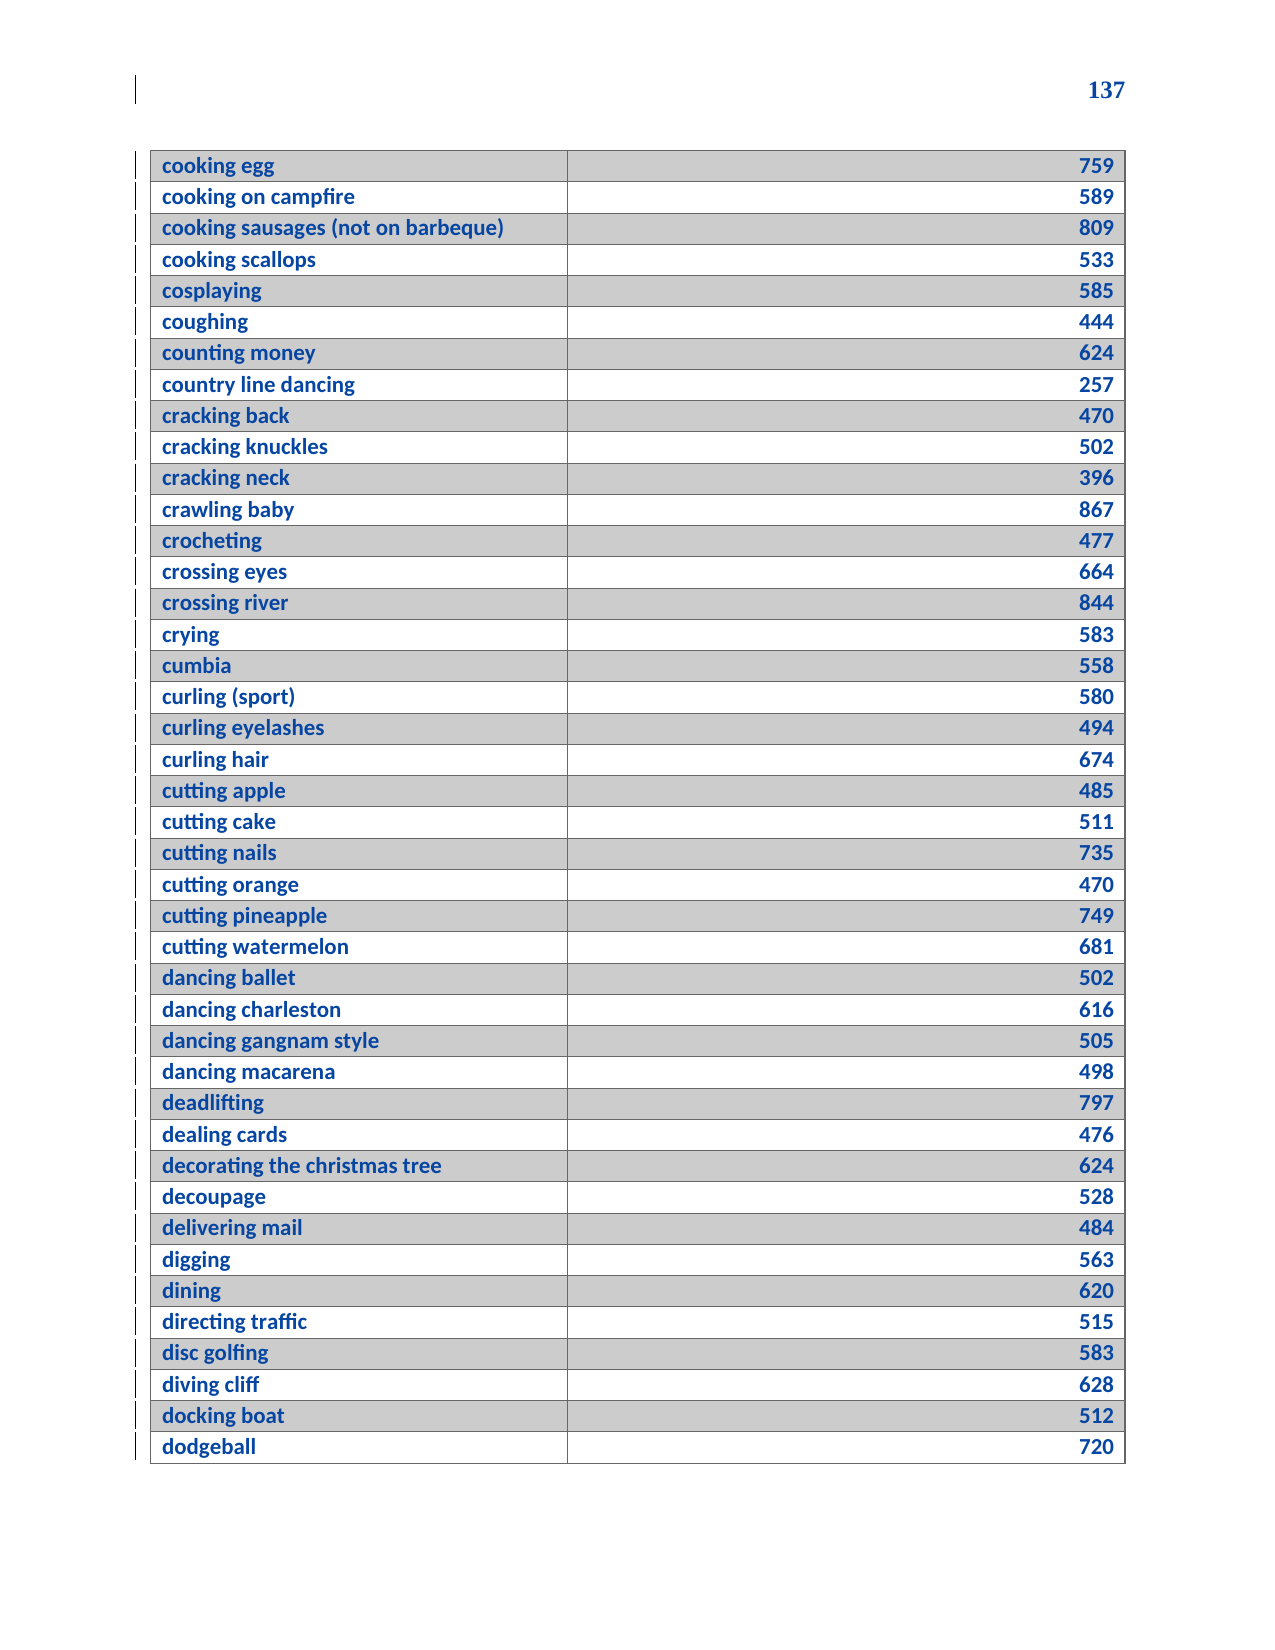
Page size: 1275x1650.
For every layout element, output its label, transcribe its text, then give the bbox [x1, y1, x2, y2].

table_cell 502 [568, 964, 1124, 994]
table_cell counting money [151, 339, 567, 369]
table_cell cutting pineapple [151, 901, 567, 931]
table_cell 620 [568, 1276, 1124, 1306]
table_cell crying [151, 620, 567, 650]
table_cell crossing eyes [151, 557, 567, 587]
table_cell 528 [568, 1182, 1124, 1212]
table_cell cooking sausages (not on barbeque) [151, 214, 567, 244]
table_cell 809 [568, 214, 1124, 244]
table_cell cooking scallops [151, 245, 567, 275]
table_cell 444 [568, 307, 1124, 337]
table_cell 674 [568, 745, 1124, 775]
table_cell dodgeball [151, 1432, 567, 1462]
table_cell 563 [568, 1245, 1124, 1275]
table_cell crossing river [151, 589, 567, 619]
table_cell cumbia [151, 651, 567, 681]
table_cell cutting cake [151, 807, 567, 837]
table_cell 484 [568, 1214, 1124, 1244]
table_cell 628 [568, 1370, 1124, 1400]
table_cell 616 [568, 995, 1124, 1025]
table_cell country line dancing [151, 370, 567, 400]
table_cell 580 [568, 682, 1124, 712]
table_cell coughing [151, 307, 567, 337]
table_cell cutting nails [151, 839, 567, 869]
table_cell docking boat [151, 1401, 567, 1431]
table_cell decorating the christmas tree [151, 1151, 567, 1181]
table_cell decoupage [151, 1182, 567, 1212]
table_cell 558 [568, 651, 1124, 681]
table_cell 585 [568, 276, 1124, 306]
table_cell 867 [568, 495, 1124, 525]
table_cell cutting orange [151, 870, 567, 900]
table_cell cooking egg [151, 151, 567, 181]
table_cell curling eyelashes [151, 714, 567, 744]
table_cell 583 [568, 620, 1124, 650]
table_cell 505 [568, 1026, 1124, 1056]
table_cell cosplaying [151, 276, 567, 306]
table_cell 257 [568, 370, 1124, 400]
table_cell dancing charleston [151, 995, 567, 1025]
table_cell 515 [568, 1307, 1124, 1337]
table_cell dancing ballet [151, 964, 567, 994]
table_cell 396 [568, 464, 1124, 494]
table_cell 470 [568, 401, 1124, 431]
table_cell 502 [568, 432, 1124, 462]
table_cell deadlifting [151, 1089, 567, 1119]
table_cell 735 [568, 839, 1124, 869]
table_cell crawling baby [151, 495, 567, 525]
table_cell 533 [568, 245, 1124, 275]
table_cell 844 [568, 589, 1124, 619]
table_cell dancing macarena [151, 1057, 567, 1087]
table_cell 797 [568, 1089, 1124, 1119]
table_cell 624 [568, 339, 1124, 369]
table_cell dining [151, 1276, 567, 1306]
table_cell 759 [568, 151, 1124, 181]
table_cell 664 [568, 557, 1124, 587]
table_cell 498 [568, 1057, 1124, 1087]
table_cell 470 [568, 870, 1124, 900]
table_cell diving cliff [151, 1370, 567, 1400]
table_cell cracking knuckles [151, 432, 567, 462]
table_cell cutting watermelon [151, 932, 567, 962]
table_cell 589 [568, 182, 1124, 212]
table_cell digging [151, 1245, 567, 1275]
table_cell dancing gangnam style [151, 1026, 567, 1056]
table_cell cracking back [151, 401, 567, 431]
table_cell delivering mail [151, 1214, 567, 1244]
table_cell 624 [568, 1151, 1124, 1181]
table_cell 494 [568, 714, 1124, 744]
table_cell 512 [568, 1401, 1124, 1431]
table_cell dealing cards [151, 1120, 567, 1150]
table_cell curling (sport) [151, 682, 567, 712]
table_cell 720 [568, 1432, 1124, 1462]
table_cell 485 [568, 776, 1124, 806]
table_cell disc golfing [151, 1339, 567, 1369]
table_cell 511 [568, 807, 1124, 837]
table_cell 749 [568, 901, 1124, 931]
table_cell cracking neck [151, 464, 567, 494]
table_cell crocheting [151, 526, 567, 556]
table_cell curling hair [151, 745, 567, 775]
table_cell 477 [568, 526, 1124, 556]
table_cell directing traffic [151, 1307, 567, 1337]
table_cell cooking on campfire [151, 182, 567, 212]
table_cell 681 [568, 932, 1124, 962]
table_cell cutting apple [151, 776, 567, 806]
table_cell 476 [568, 1120, 1124, 1150]
table_cell 583 [568, 1339, 1124, 1369]
